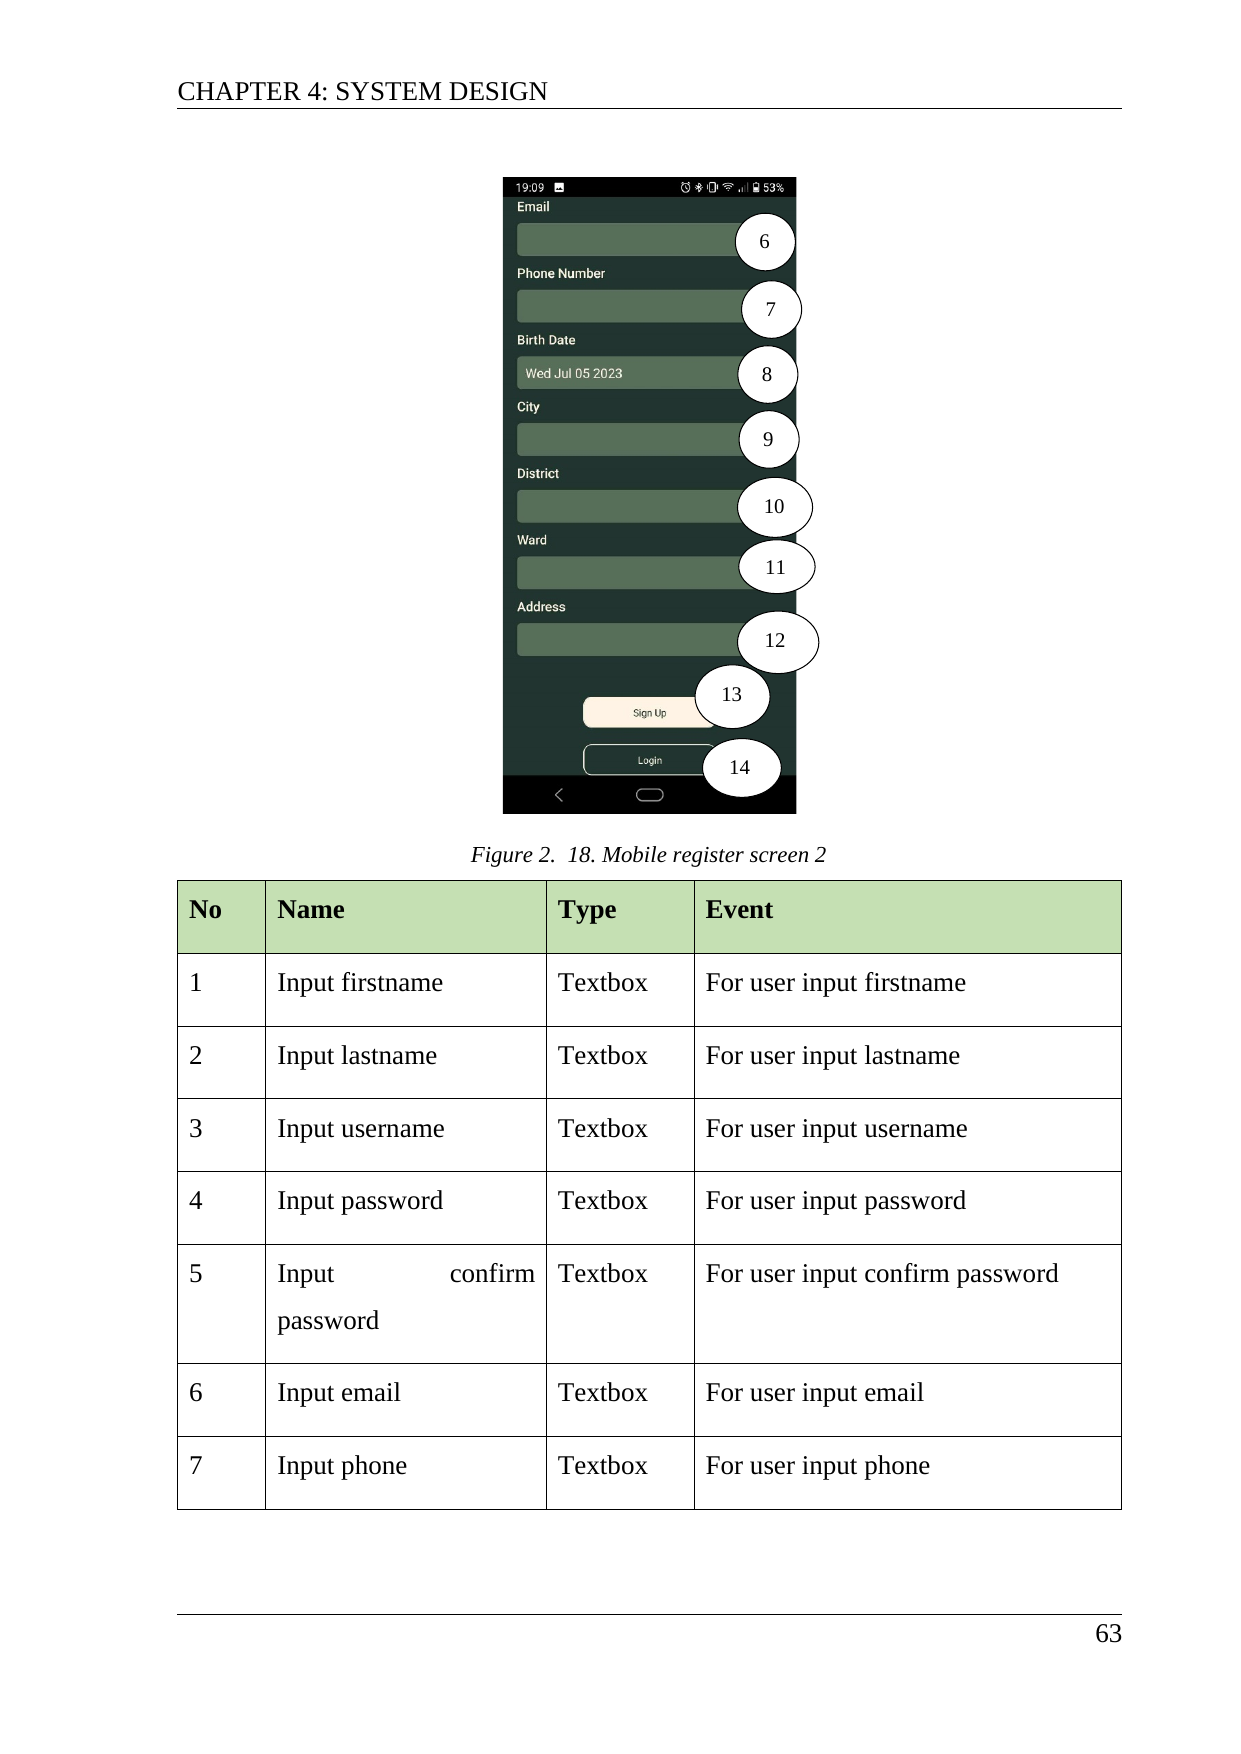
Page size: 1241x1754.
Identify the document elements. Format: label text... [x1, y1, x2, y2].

table_cell Textbox [547, 1364, 694, 1436]
table_cell For user input email [695, 1364, 1121, 1436]
table_cell For user input confirm password [695, 1245, 1121, 1363]
picture [502, 177, 797, 814]
table_cell For user input firstname [695, 954, 1121, 1026]
table_cell Input firstname [266, 954, 546, 1026]
table_header No [178, 881, 265, 953]
table_cell 2 [178, 1027, 265, 1098]
table_cell Input email [266, 1364, 546, 1436]
table_header Name [266, 881, 546, 953]
table_cell Textbox [547, 1245, 694, 1363]
text Figure 2. 18. Mobile register screen 2 [177, 841, 1122, 868]
table_cell For user input username [695, 1099, 1121, 1171]
table_cell Textbox [547, 1027, 694, 1098]
table_cell Input lastname [266, 1027, 546, 1098]
table_cell Textbox [547, 954, 694, 1026]
table_header Type [547, 881, 694, 953]
table_cell 4 [178, 1172, 265, 1244]
table_cell For user input phone [695, 1437, 1121, 1508]
table_cell Input phone [266, 1437, 546, 1508]
table_cell 7 [178, 1437, 265, 1508]
table_cell For user input lastname [695, 1027, 1121, 1098]
table_cell Input username [266, 1099, 546, 1171]
table_cell Input password [266, 1172, 546, 1244]
table_cell Textbox [547, 1172, 694, 1244]
table_cell 5 [178, 1245, 265, 1363]
table_cell For user input password [695, 1172, 1121, 1244]
table_cell 6 [178, 1364, 265, 1436]
table_cell Textbox [547, 1099, 694, 1171]
table_header Event [695, 881, 1121, 953]
table_cell 3 [178, 1099, 265, 1171]
table_cell Input confirm password [266, 1245, 546, 1363]
table_cell 1 [178, 954, 265, 1026]
table_cell Textbox [547, 1437, 694, 1508]
